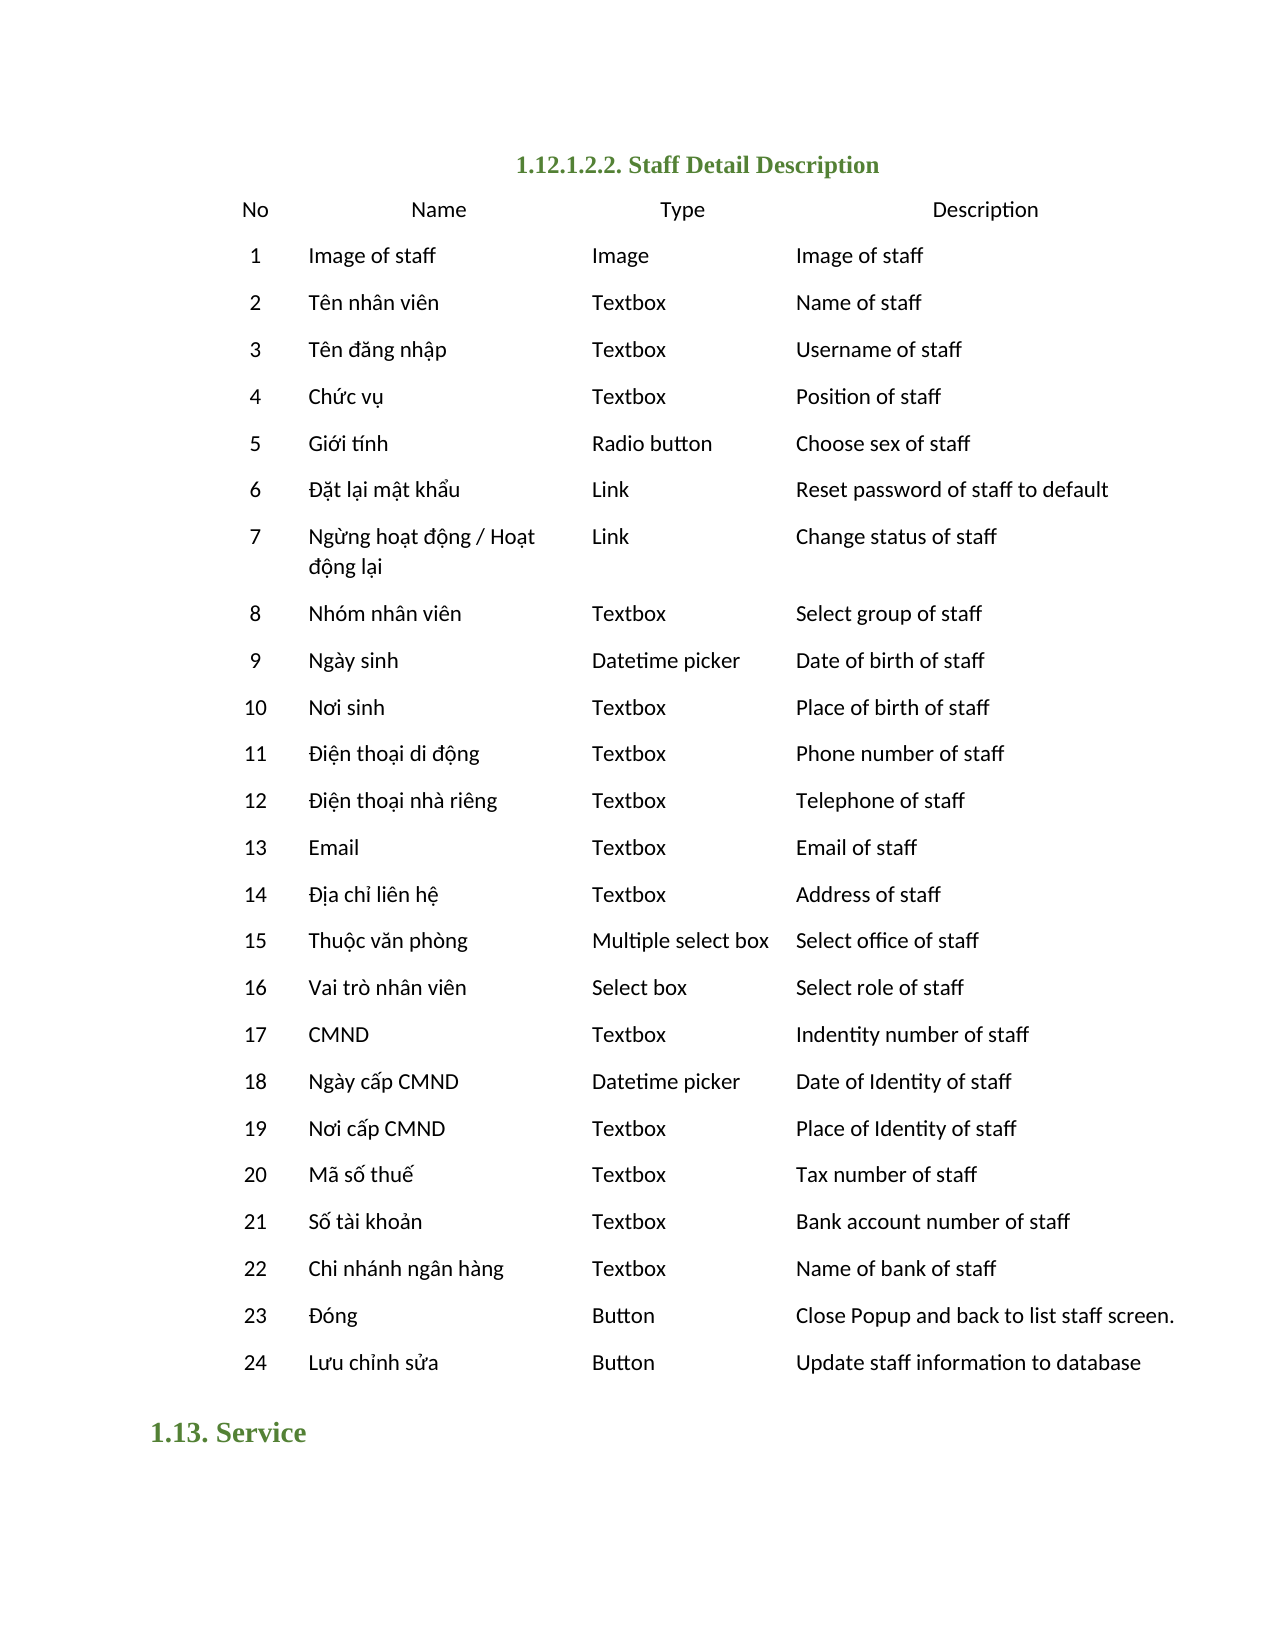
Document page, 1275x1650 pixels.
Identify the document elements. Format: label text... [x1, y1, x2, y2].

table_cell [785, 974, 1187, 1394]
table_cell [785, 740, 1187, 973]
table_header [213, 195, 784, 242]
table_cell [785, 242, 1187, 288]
subtitle Service [150, 1415, 1125, 1449]
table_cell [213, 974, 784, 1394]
subtitle Staff Detail Description [516, 150, 1125, 179]
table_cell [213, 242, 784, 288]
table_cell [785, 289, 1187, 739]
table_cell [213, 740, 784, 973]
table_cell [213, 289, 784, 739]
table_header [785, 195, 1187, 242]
